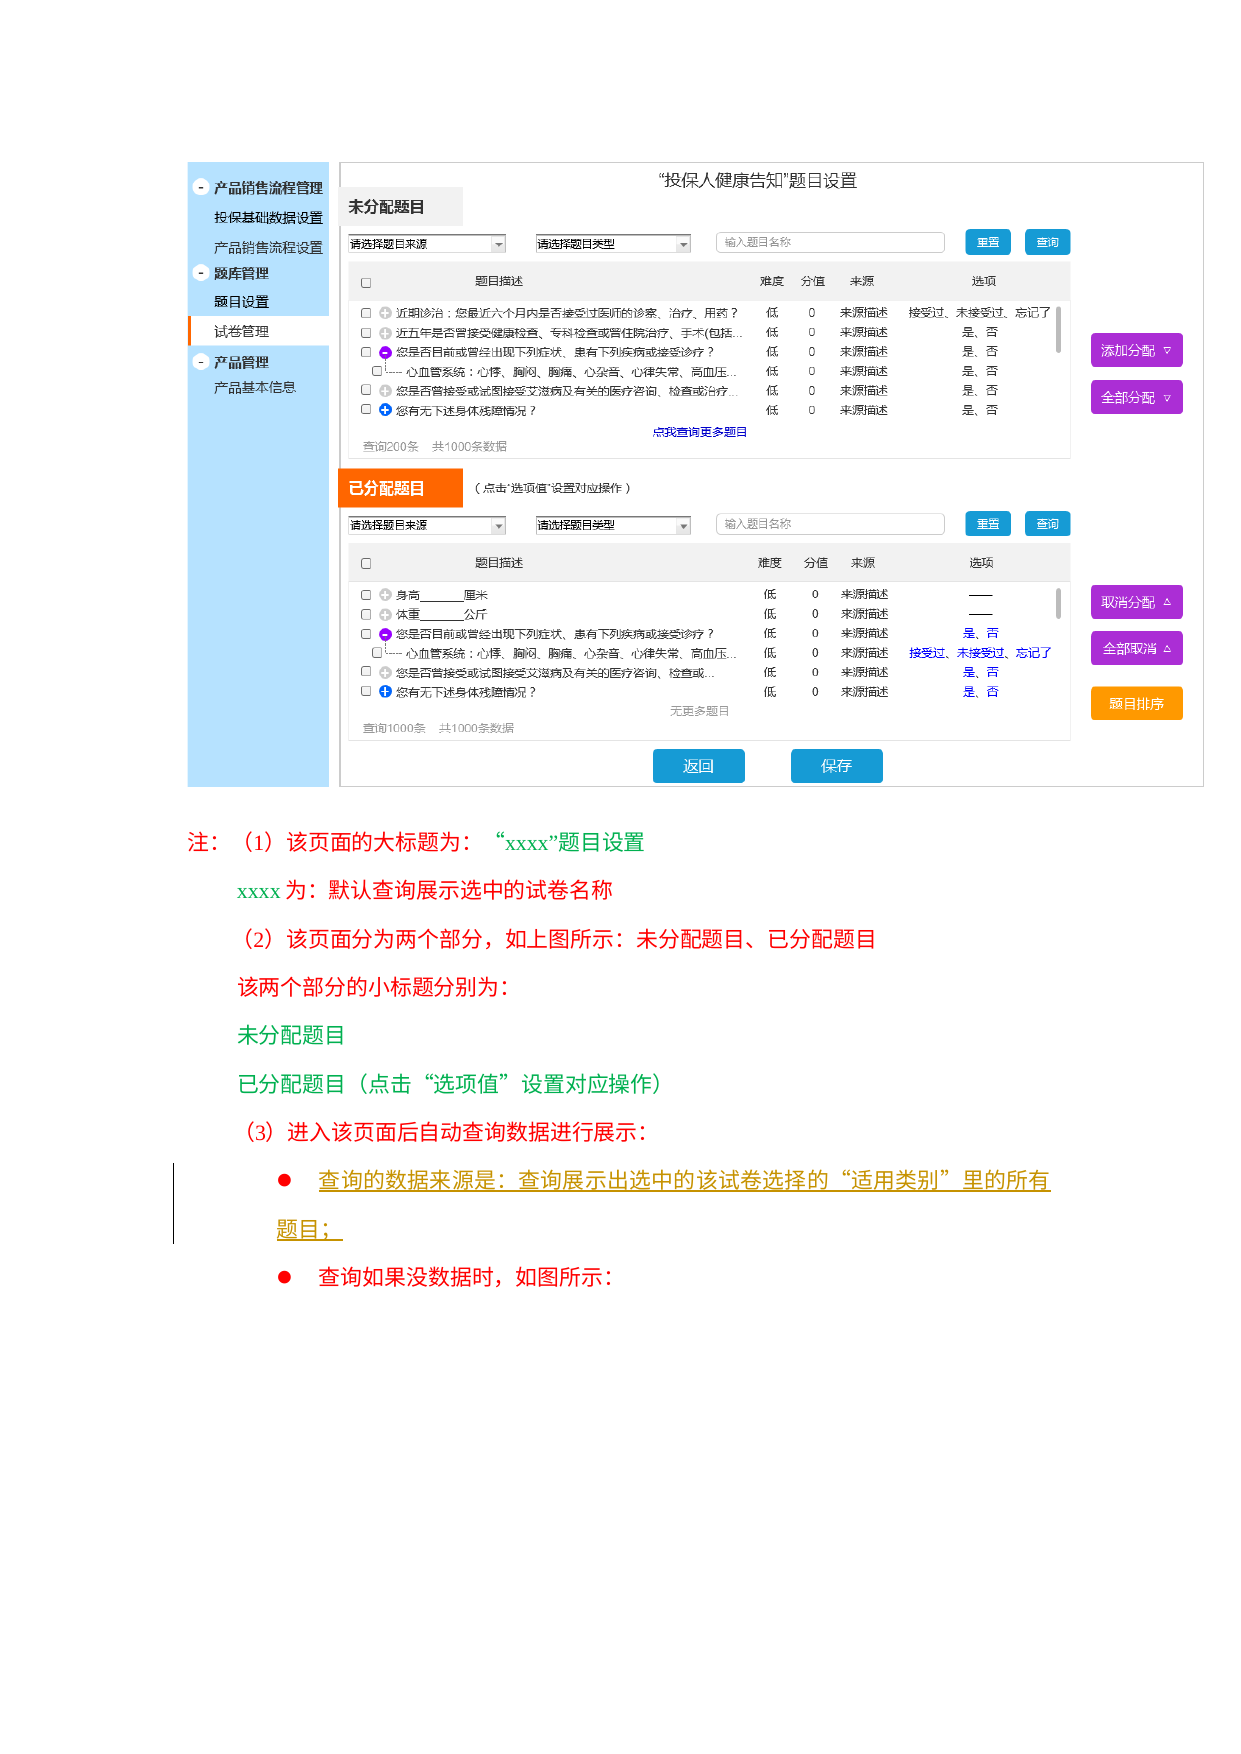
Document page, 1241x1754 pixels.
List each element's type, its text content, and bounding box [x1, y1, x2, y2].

list 查询如果没数据时，如图所示： [276, 1260, 1053, 1292]
list 该两个部分的小标题分别为： [187, 969, 1053, 1002]
list （2）该页面分为两个部分，如上图所示：未分配题目、已分配题目 [187, 921, 1053, 954]
list xxxx为：默认查询展示选中的试卷名称 [187, 873, 1053, 905]
list 注：（1）该页面的大标题为：“xxxx”题目设置 [187, 824, 1053, 857]
list （3）进入该页面后自动查询数据进行展示： [187, 1114, 1053, 1147]
list 已分配题目（点击“选项值”设置对应操作） [187, 1066, 1053, 1099]
picture [187, 162, 1204, 787]
list 未分配题目 [187, 1018, 1053, 1050]
